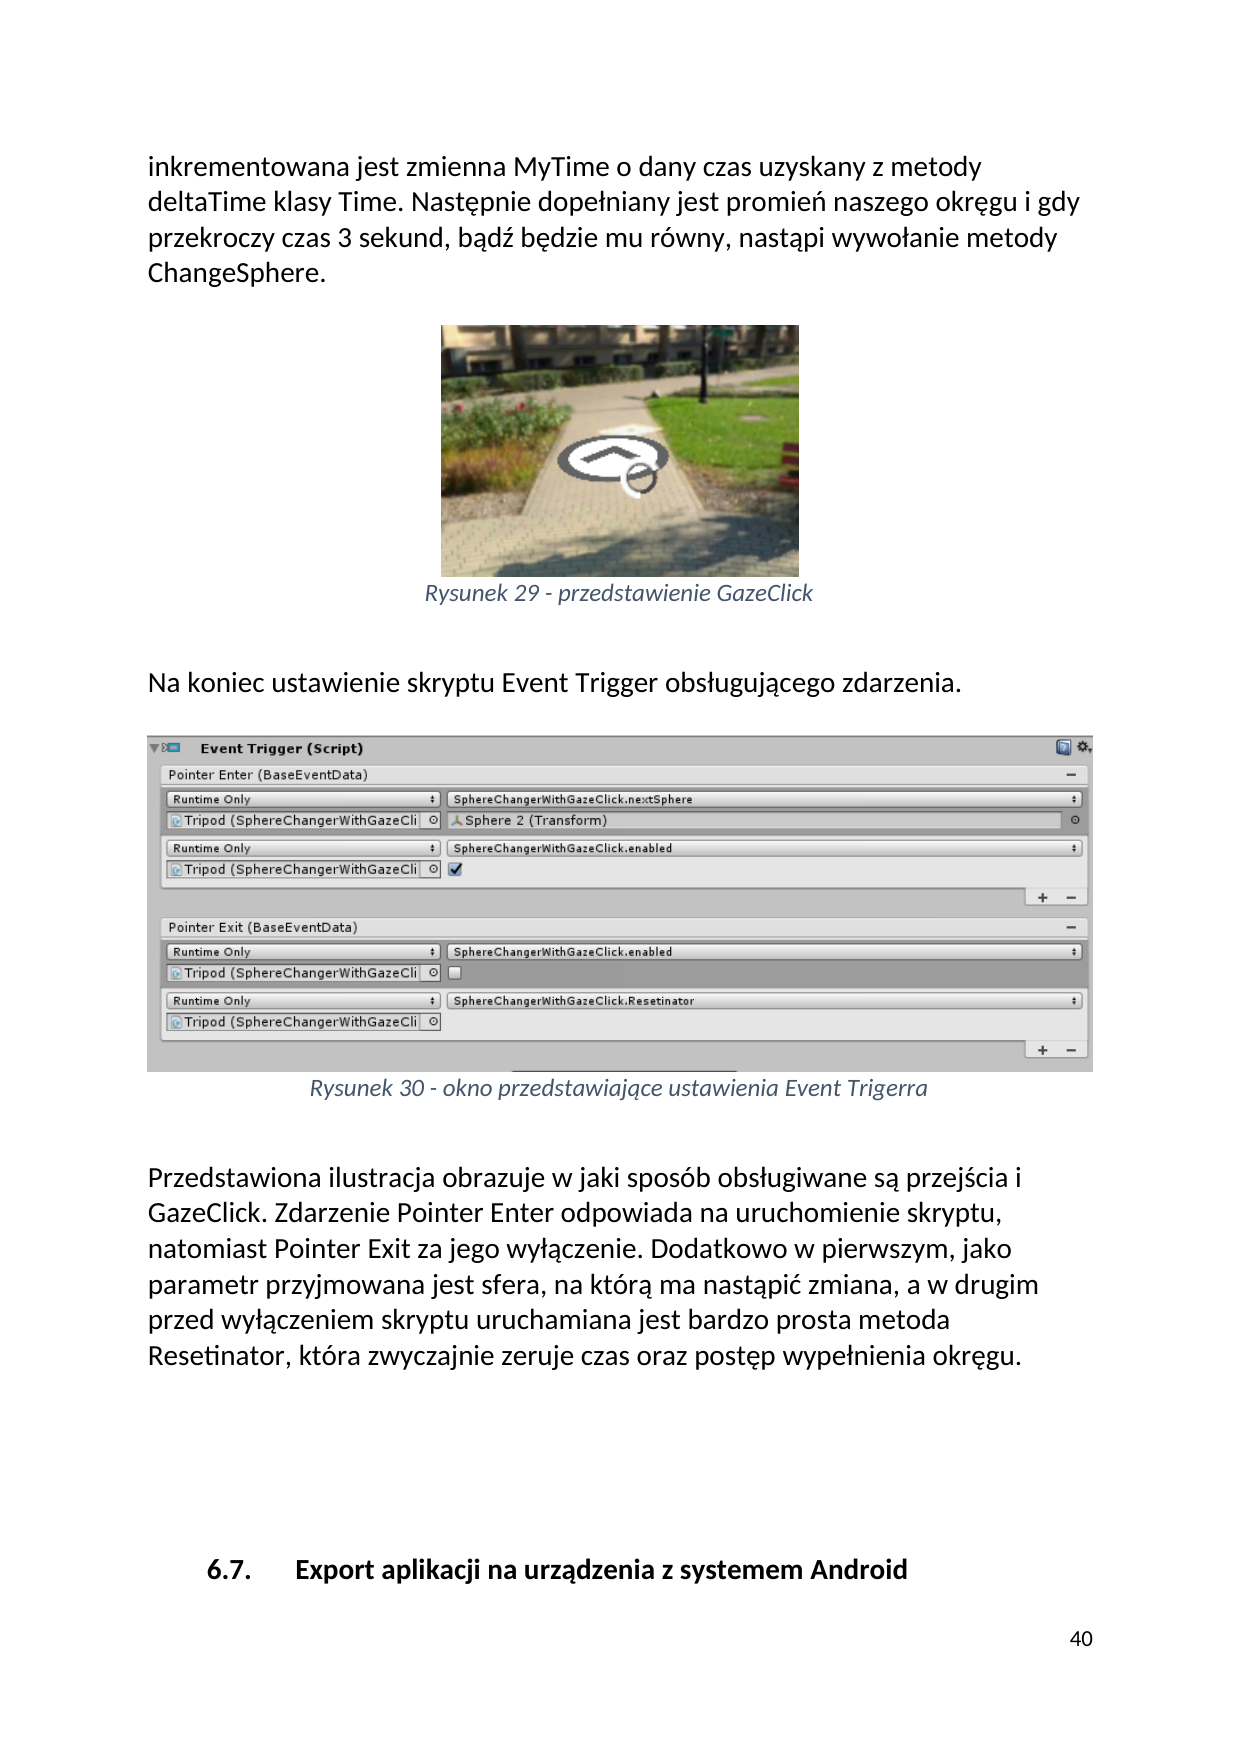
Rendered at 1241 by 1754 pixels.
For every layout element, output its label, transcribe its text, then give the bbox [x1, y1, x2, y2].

text Rysunek 29 - przedstawienie GazeClick [148, 577, 1093, 608]
text Na koniec ustawienie skryptu Event Trigger obsługującego zdarzenia. [148, 664, 1093, 700]
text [148, 148, 1093, 290]
text Przedstawiona ilustracja obrazuje w jaki sposób obsługiwane są przejścia i GazeClick. Zdarzenie Pointer Enter odpowiada na uruchomienie skryptu, natomiast Pointer Exit za jego wyłączenie. Dodatkowo w pierwszym, jako parametr przyjmowana jest sfera, na którą ma nastąpić zmiana, a w drugim przed wyłączeniem skryptu uruchamiana jest bardzo prosta metoda Resetinator, która zwyczajnie zeruje czas oraz postęp wypełnienia okręgu. [148, 1159, 1093, 1373]
text Rysunek 30 - okno przedstawiające ustawienia Event Trigerra [148, 1072, 1093, 1102]
picture [147, 735, 1093, 1072]
picture [441, 325, 799, 577]
list Export aplikacji na urządzenia z systemem Android [207, 1551, 1093, 1586]
